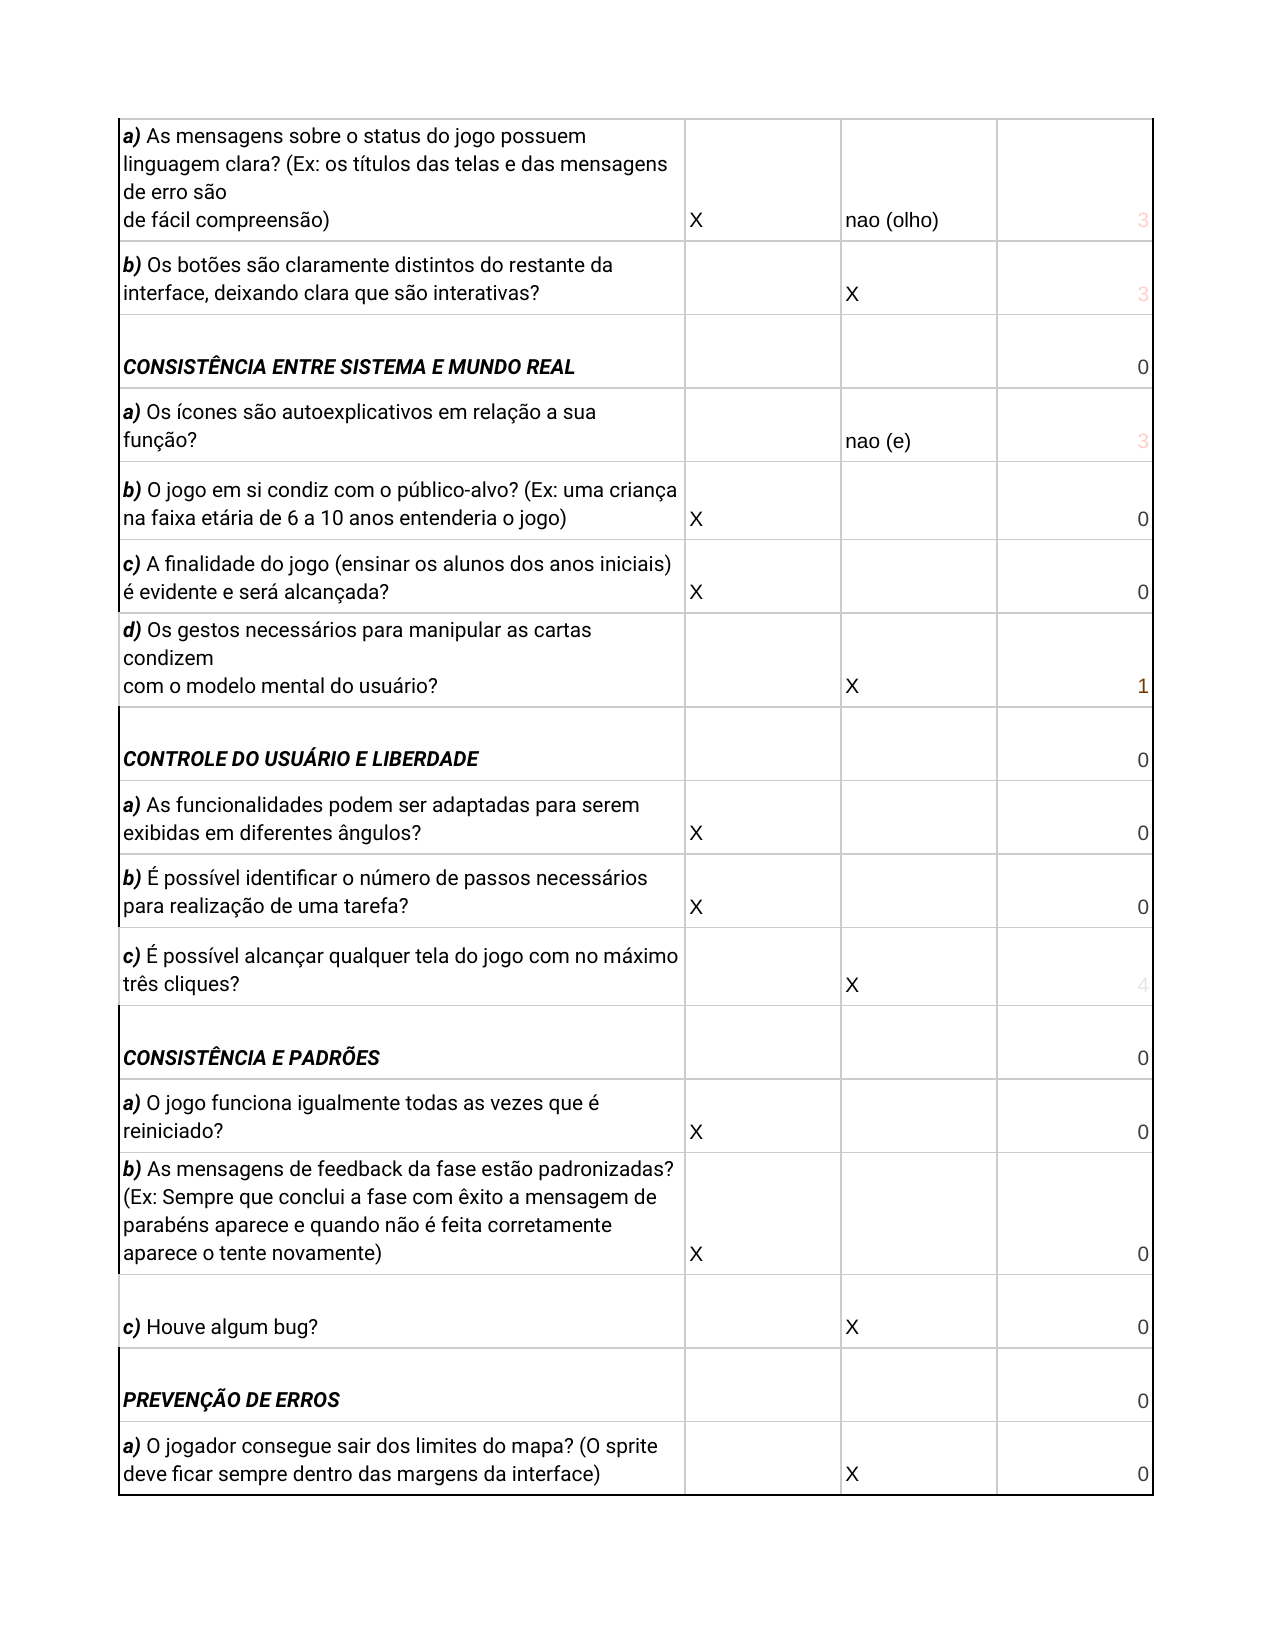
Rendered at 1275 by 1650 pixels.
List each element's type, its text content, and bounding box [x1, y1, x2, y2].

table_cell [842, 1006, 996, 1078]
table_cell c) A finalidade do jogo (ensinar os alunos dos anos iniciais) é evidente e será alcançada? [120, 540, 684, 612]
table_cell [686, 1422, 840, 1494]
table_cell X [842, 614, 996, 706]
table_cell nao (olho) [842, 120, 996, 240]
table_cell a) Os ícones são autoexplicativos em relação a sua função? [120, 389, 684, 461]
table_cell b) Os botões são claramente distintos do restante da interface, deixando clara que são interativas? [120, 242, 684, 314]
table_cell X [842, 242, 996, 314]
table_cell b) É possível identificar o número de passos necessários para realização de uma tarefa? [120, 855, 684, 927]
table_cell [842, 708, 996, 780]
table_cell 0 [998, 855, 1152, 927]
table_cell X [842, 928, 996, 1005]
table_cell c) É possível alcançar qualquer tela do jogo com no máximo três cliques? [120, 928, 684, 1005]
table_cell 3 [998, 242, 1152, 314]
table_cell [842, 1349, 996, 1421]
table_cell [686, 1275, 840, 1347]
table_cell [842, 315, 996, 387]
table_cell 0 [998, 315, 1152, 387]
table_cell CONSISTÊNCIA E PADRÕES [120, 1006, 684, 1078]
table_cell [686, 614, 840, 706]
table_cell X [686, 855, 840, 927]
table_cell 0 [998, 1006, 1152, 1078]
table_cell [686, 242, 840, 314]
table_cell [686, 389, 840, 461]
table_cell b) O jogo em si condiz com o público-alvo? (Ex: uma criança na faixa etária de 6 a 10 anos entenderia o jogo) [120, 462, 684, 539]
table_cell 0 [998, 1349, 1152, 1421]
table_cell [842, 781, 996, 853]
table_cell 0 [998, 781, 1152, 853]
table_cell b) As mensagens de feedback da fase estão padronizadas? (Ex: Sempre que conclui a fase com êxito a mensagem de parabéns aparece e quando não é feita corretamente aparece o tente novamente) [120, 1153, 684, 1274]
table_cell [686, 708, 840, 780]
table_cell d) Os gestos necessários para manipular as cartas condizem com o modelo mental do usuário? [120, 614, 684, 706]
table_cell [842, 462, 996, 539]
table_cell 4 [998, 928, 1152, 1005]
table_cell CONTROLE DO USUÁRIO E LIBERDADE [120, 708, 684, 780]
table_cell a) As mensagens sobre o status do jogo possuem linguagem clara? (Ex: os títulos das telas e das mensagens de erro são de fácil compreensão) [120, 120, 684, 240]
table_cell [686, 1349, 840, 1421]
table_cell 3 [998, 389, 1152, 461]
table_cell 0 [998, 1422, 1152, 1494]
table_cell PREVENÇÃO DE ERROS [120, 1349, 684, 1421]
table_cell X [686, 1080, 840, 1152]
table_cell [842, 1080, 996, 1152]
table_cell 0 [998, 540, 1152, 612]
table_cell nao (e) [842, 389, 996, 461]
table_cell a) O jogo funciona igualmente todas as vezes que é reiniciado? [120, 1080, 684, 1152]
table_cell X [842, 1275, 996, 1347]
table_cell 3 [998, 120, 1152, 240]
table_cell [842, 855, 996, 927]
table_cell [842, 1153, 996, 1274]
table_cell X [686, 781, 840, 853]
table_cell 0 [998, 708, 1152, 780]
table_cell c) Houve algum bug? [120, 1275, 684, 1347]
table_cell 0 [998, 1275, 1152, 1347]
table_cell CONSISTÊNCIA ENTRE SISTEMA E MUNDO REAL [120, 315, 684, 387]
table_cell [686, 928, 840, 1005]
table_cell 0 [998, 1080, 1152, 1152]
table_cell 0 [998, 1153, 1152, 1274]
table_cell X [686, 462, 840, 539]
table_cell a) O jogador consegue sair dos limites do mapa? (O sprite deve ficar sempre dentro das margens da interface) [120, 1422, 684, 1494]
table_cell [686, 1006, 840, 1078]
table_cell a) As funcionalidades podem ser adaptadas para serem exibidas em diferentes ângulos? [120, 781, 684, 853]
table_cell 0 [998, 462, 1152, 539]
table_cell X [686, 540, 840, 612]
table_cell [842, 540, 996, 612]
table_cell [686, 315, 840, 387]
table_cell X [686, 1153, 840, 1274]
table_cell X [842, 1422, 996, 1494]
table_cell 1 [998, 614, 1152, 706]
table_cell X [686, 120, 840, 240]
